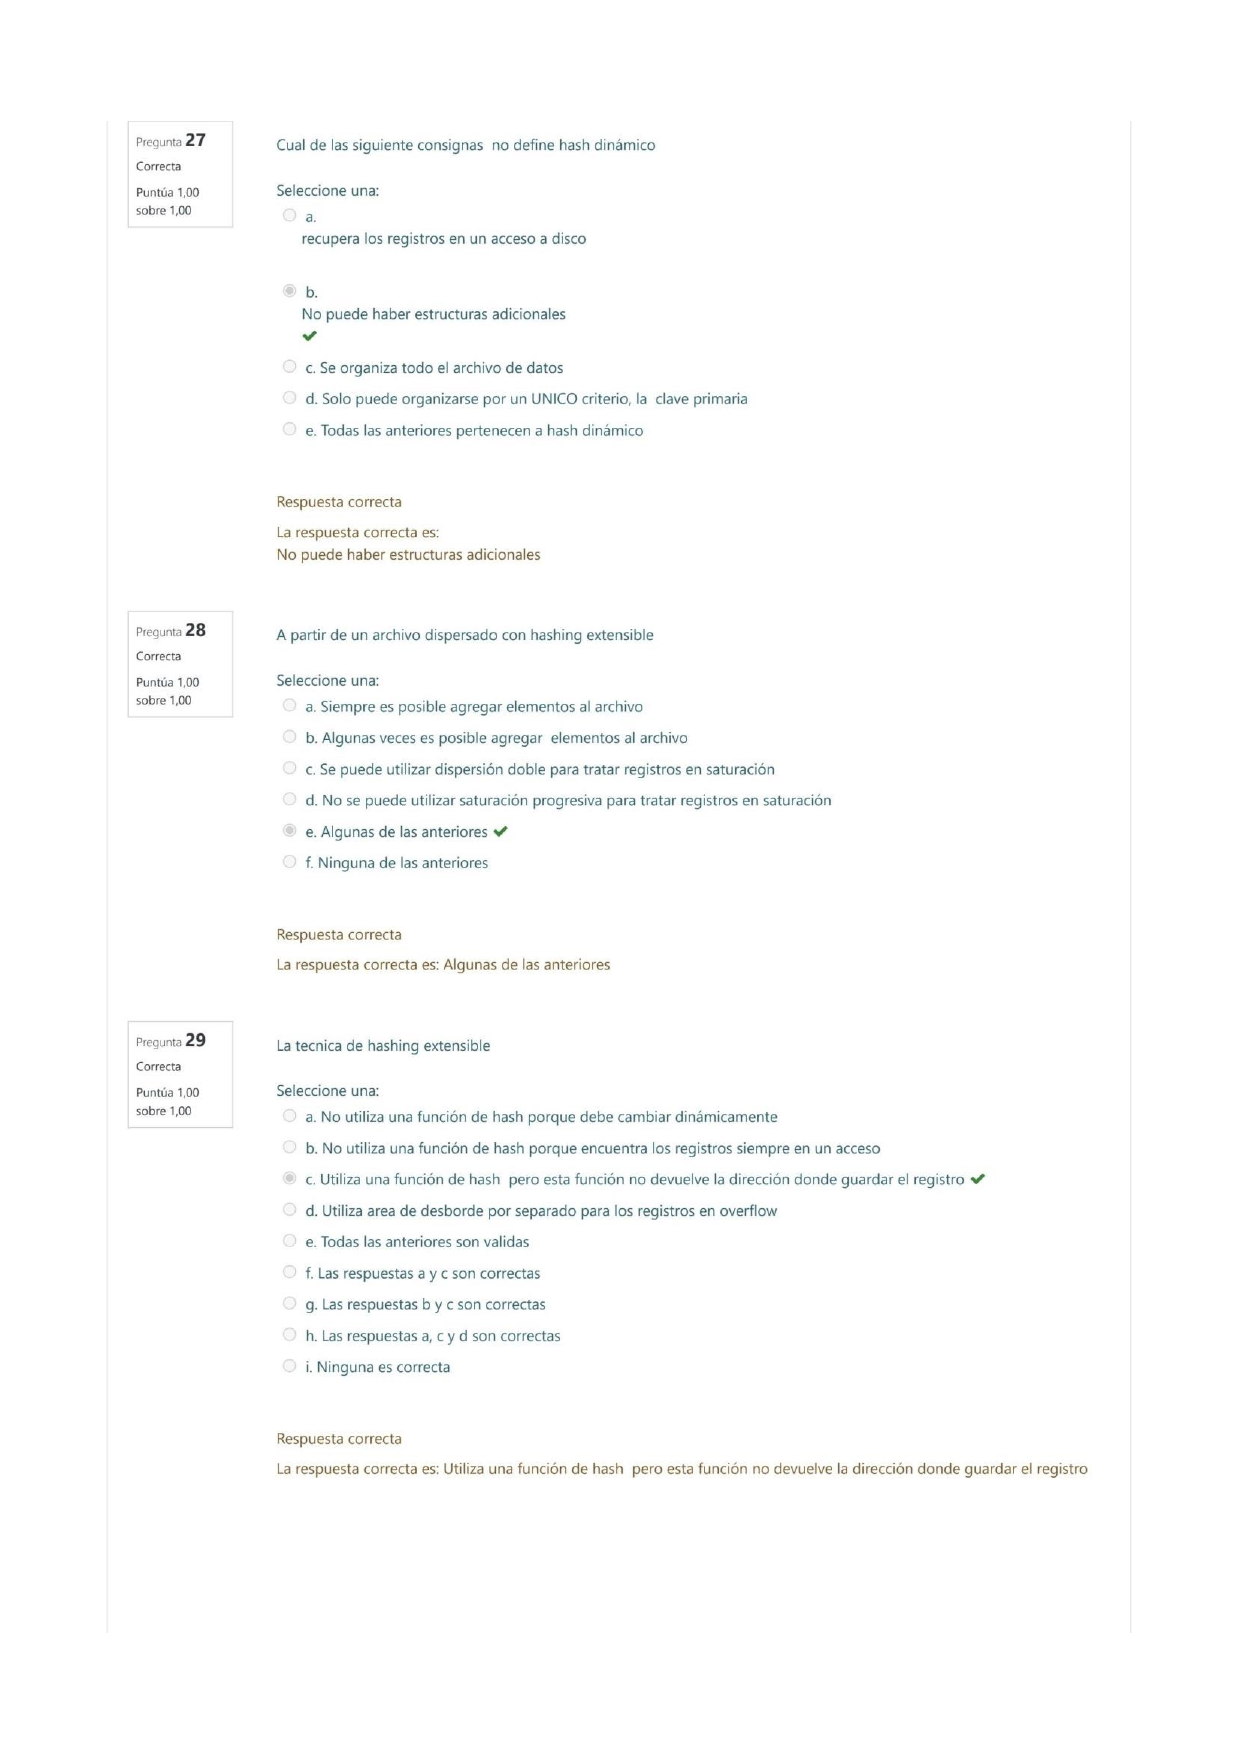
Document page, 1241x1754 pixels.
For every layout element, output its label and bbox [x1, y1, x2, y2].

picture [106, 121, 1134, 1633]
